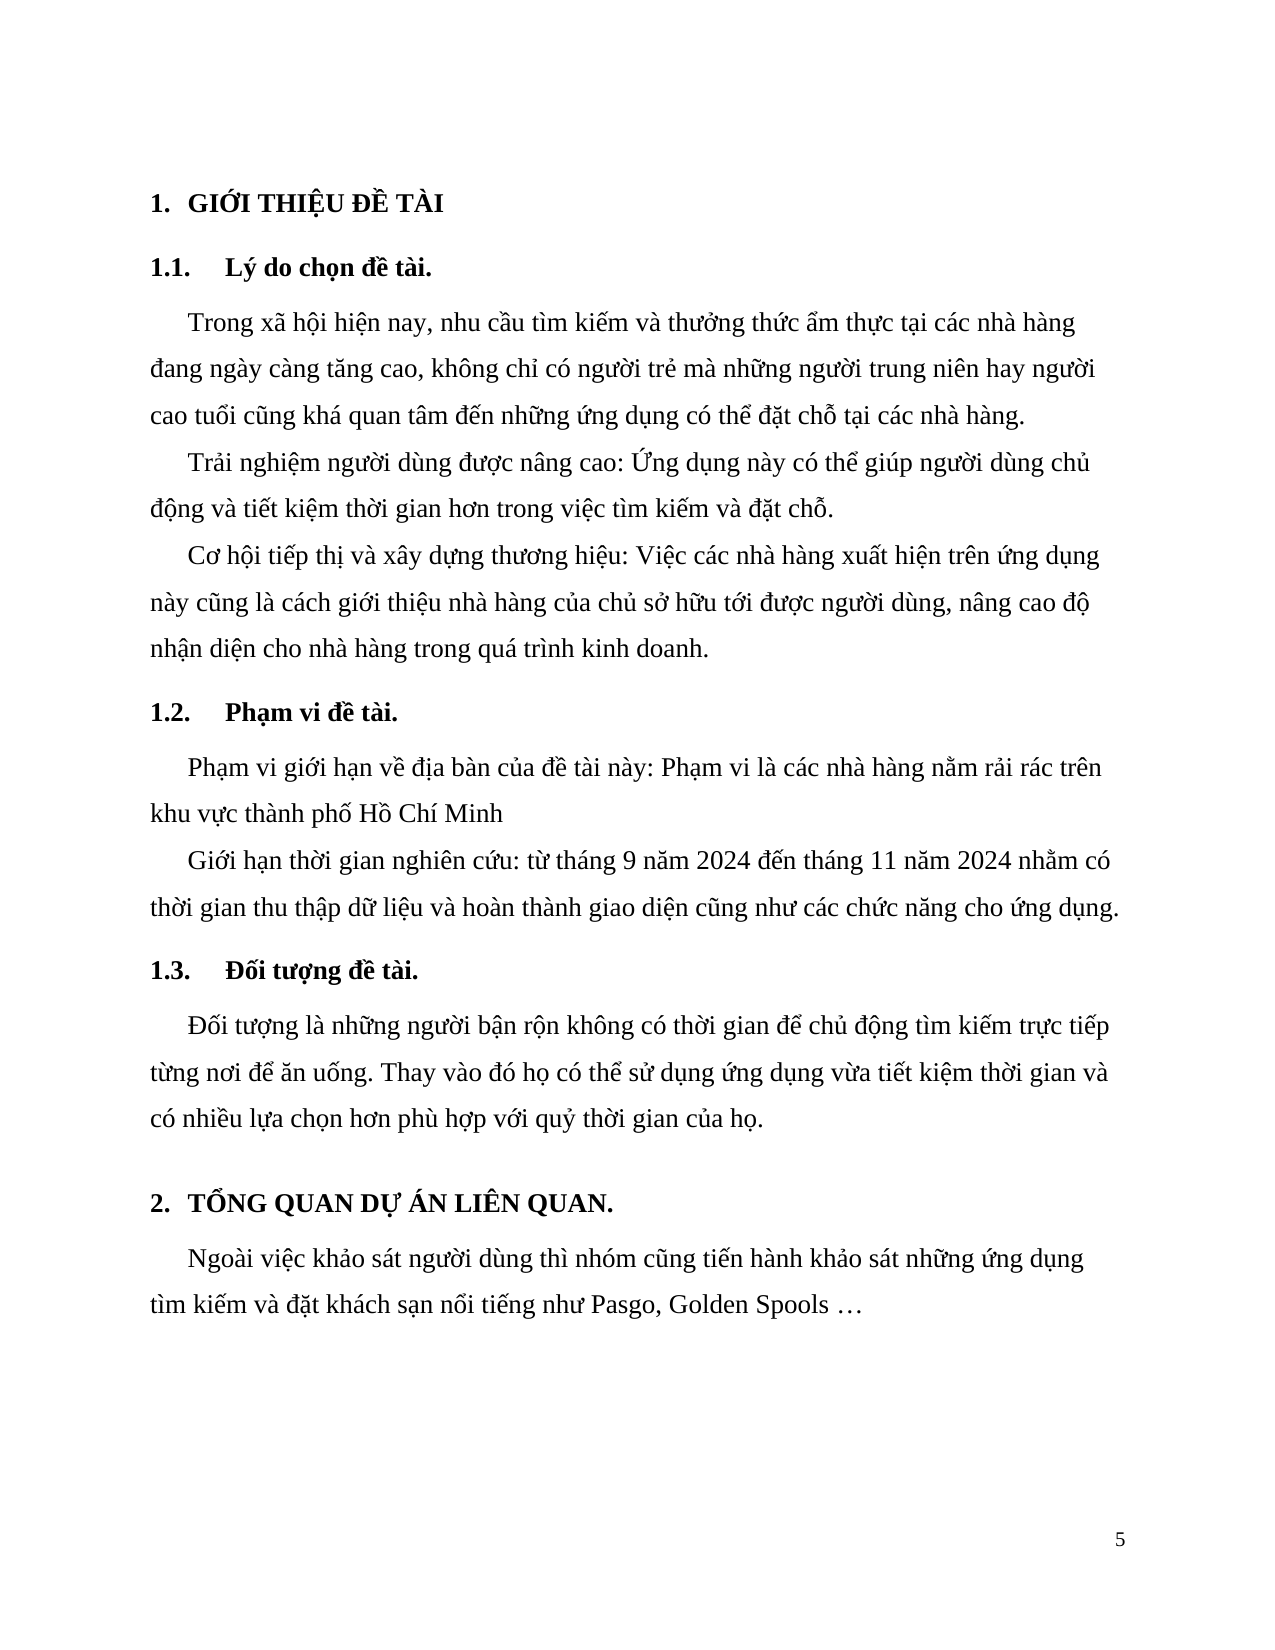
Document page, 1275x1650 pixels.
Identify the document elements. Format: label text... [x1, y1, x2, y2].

subtitle TỔNG QUAN DỰ ÁN LIÊN QUAN. [150, 1187, 1125, 1218]
subtitle Đối tượng đề tài. [150, 954, 1125, 985]
text Giới hạn thời gian nghiên cứu: từ tháng 9 năm 2024 đến tháng 11 năm 2024 nhằm có thời gian thu thập dữ liệu và hoàn thành giao diện cũng như các chức năng cho ứng dụng. [150, 844, 1125, 922]
text Phạm vi giới hạn về địa bàn của đề tài này: Phạm vi là các nhà hàng nằm rải rác trên khu vực thành phố Hồ Chí Minh [150, 751, 1125, 829]
text Trong xã hội hiện nay, nhu cầu tìm kiếm và thưởng thức ẩm thực tại các nhà hàng đang ngày càng tăng cao, không chỉ có người trẻ mà những người trung niên hay người cao tuổi cũng khá quan tâm đến những ứng dụng có thể đặt chỗ tại các nhà hàng. [150, 306, 1125, 430]
subtitle GIỚI THIỆU ĐỀ TÀI [150, 187, 1125, 219]
text Trải nghiệm người dùng được nâng cao: Ứng dụng này có thể giúp người dùng chủ động và tiết kiệm thời gian hơn trong việc tìm kiếm và đặt chỗ. [150, 446, 1125, 524]
subtitle Phạm vi đề tài. [150, 696, 1125, 727]
text Cơ hội tiếp thị và xây dựng thương hiệu: Việc các nhà hàng xuất hiện trên ứng dụng này cũng là cách giới thiệu nhà hàng của chủ sở hữu tới được người dùng, nâng cao độ nhận diện cho nhà hàng trong quá trình kinh doanh. [150, 539, 1125, 664]
text Ngoài việc khảo sát người dùng thì nhóm cũng tiến hành khảo sát những ứng dụng tìm kiếm và đặt khách sạn nổi tiếng như Pasgo, Golden Spools … [150, 1242, 1125, 1319]
subtitle Lý do chọn đề tài. [150, 251, 1125, 282]
text Đối tượng là những người bận rộn không có thời gian để chủ động tìm kiếm trực tiếp từng nơi để ăn uống. Thay vào đó họ có thể sử dụng ứng dụng vừa tiết kiệm thời gian và có nhiều lựa chọn hơn phù hợp với quỷ thời gian của họ. [150, 1009, 1125, 1134]
